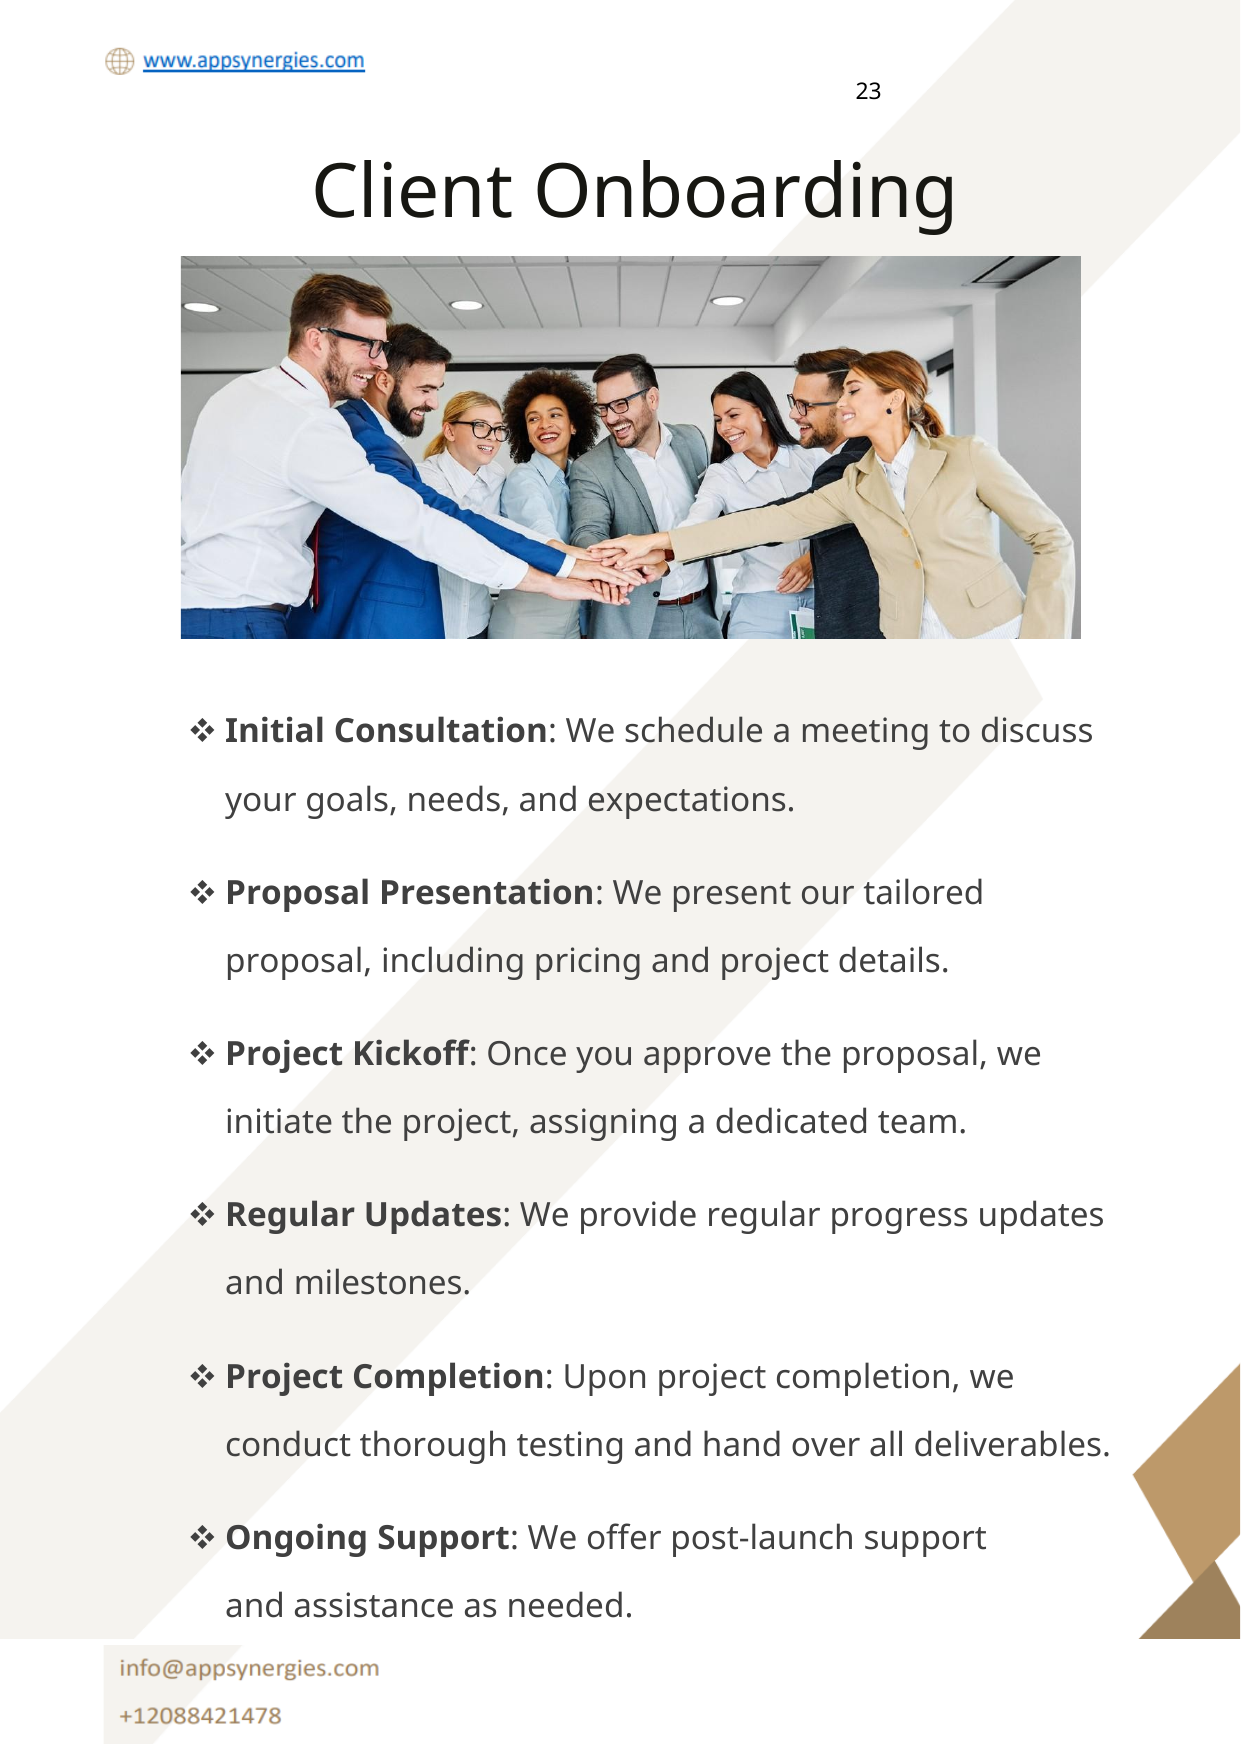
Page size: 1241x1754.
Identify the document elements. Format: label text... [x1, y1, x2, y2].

subtitle Project Kickoff: Once you approve the proposal, we initiate the project, assigning a dedicated team. [187, 1030, 1129, 1143]
list Initial Consultation: We schedule a meeting to discuss your goals, needs, and expectations. [187, 707, 1120, 821]
list Ongoing Support: We offer post-launch support and assistance as needed. [187, 1514, 1006, 1627]
subtitle Client Onboarding [100, 137, 1170, 240]
list Regular Updates: We provide regular progress updates and milestones. [187, 1191, 1112, 1304]
picture [103, 1645, 380, 1744]
subtitle Project Completion: Upon project completion, we conduct thorough testing and hand over all deliverables. [187, 1352, 1117, 1466]
list Proposal Presentation: We present our tailored proposal, including pricing and project details. [187, 868, 1094, 982]
picture [0, 0, 1241, 1639]
